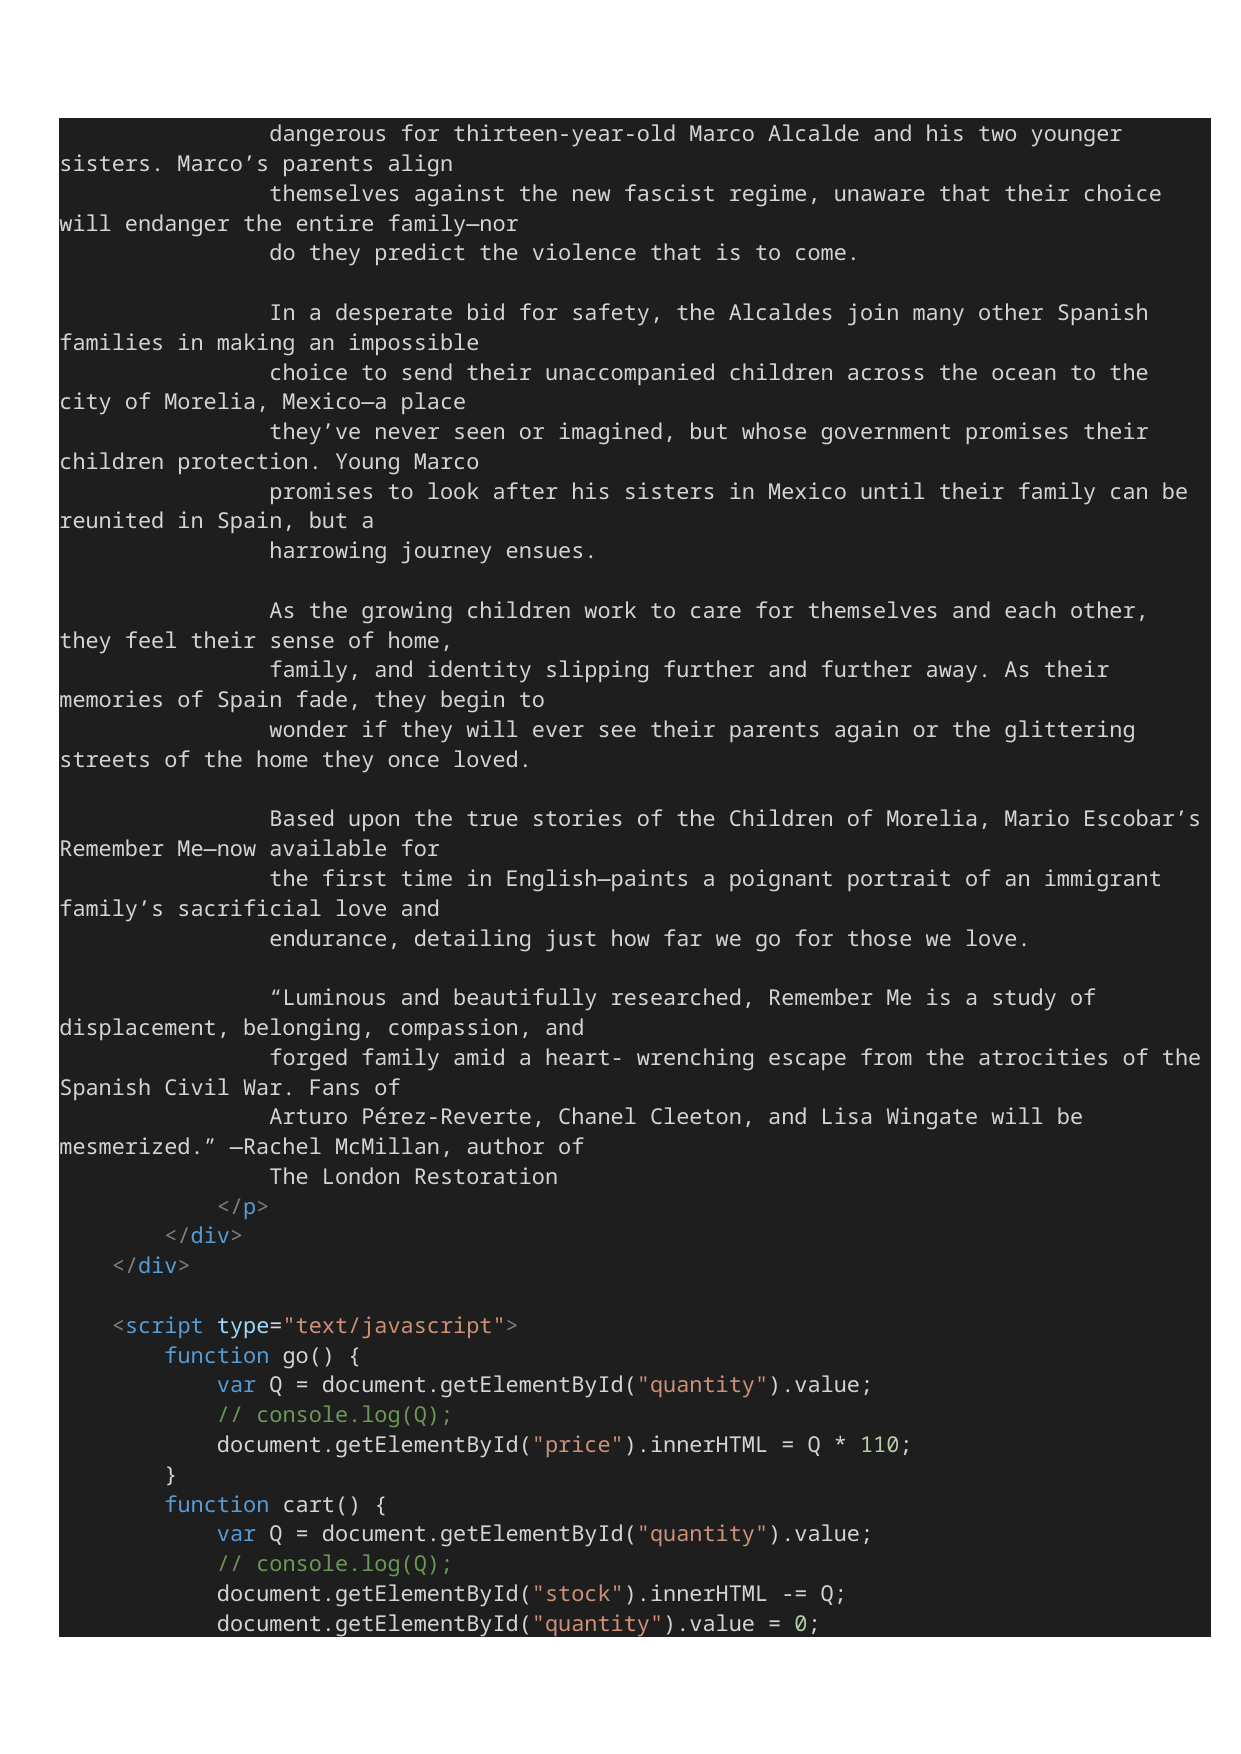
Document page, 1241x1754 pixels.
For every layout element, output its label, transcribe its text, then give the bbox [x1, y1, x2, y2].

text // console.log(Q); [59, 1548, 1211, 1578]
text themselves against the new fascist regime, unaware that their choice will endanger the entire family—nor [59, 178, 1211, 237]
text dangerous for thirteen-year-old Marco Alcalde and his two younger sisters. Marco’s parents align [59, 118, 1211, 178]
text function cart() { [59, 1488, 1211, 1518]
text </div> [59, 1220, 1211, 1250]
text the first time in English—paints a poignant portrait of an immigrant family’s sacrificial love and [59, 863, 1211, 922]
text </p> [59, 1191, 1211, 1220]
text var Q = document.getElementById("quantity").value; [59, 1369, 1211, 1399]
text endurance, detailing just how far we go for those we love. [59, 922, 1211, 952]
text As the growing children work to care for themselves and each other, they feel their sense of home, [59, 595, 1211, 654]
text <script type="text/javascript"> [59, 1310, 1211, 1339]
text choice to send their unaccompanied children across the ocean to the city of Morelia, Mexico—a place [59, 356, 1211, 416]
text wonder if they will ever see their parents again or the glittering streets of the home they once loved. [59, 714, 1211, 773]
text they’ve never seen or imagined, but whose government promises their children protection. Young Marco [59, 416, 1211, 476]
text “Luminous and beautifully researched, Remember Me is a study of displacement, belonging, compassion, and [59, 982, 1211, 1042]
text In a desperate bid for safety, the Alcaldes join many other Spanish families in making an impossible [59, 297, 1211, 356]
text </div> [59, 1250, 1211, 1280]
text Arturo Pérez-Reverte, Chanel Cleeton, and Lisa Wingate will be mesmerized.” —Rachel McMillan, author of [59, 1101, 1211, 1161]
text } [59, 1459, 1211, 1488]
text document.getElementById("price").innerHTML = Q * 110; [59, 1429, 1211, 1459]
text var Q = document.getElementById("quantity").value; [59, 1518, 1211, 1548]
text document.getElementById("quantity").value = 0; [59, 1608, 1211, 1637]
text harrowing journey ensues. [59, 535, 1211, 565]
text family, and identity slipping further and further away. As their memories of Spain fade, they begin to [59, 654, 1211, 714]
text do they predict the violence that is to come. [59, 237, 1211, 267]
text promises to look after his sisters in Mexico until their family can be reunited in Spain, but a [59, 476, 1211, 535]
text // console.log(Q); [59, 1399, 1211, 1429]
text function go() { [59, 1339, 1211, 1369]
text forged family amid a heart- wrenching escape from the atrocities of the Spanish Civil War. Fans of [59, 1042, 1211, 1101]
text The London Restoration [59, 1161, 1211, 1191]
text document.getElementById("stock").innerHTML -= Q; [59, 1578, 1211, 1608]
text Based upon the true stories of the Children of Morelia, Mario Escobar’s Remember Me—now available for [59, 803, 1211, 863]
